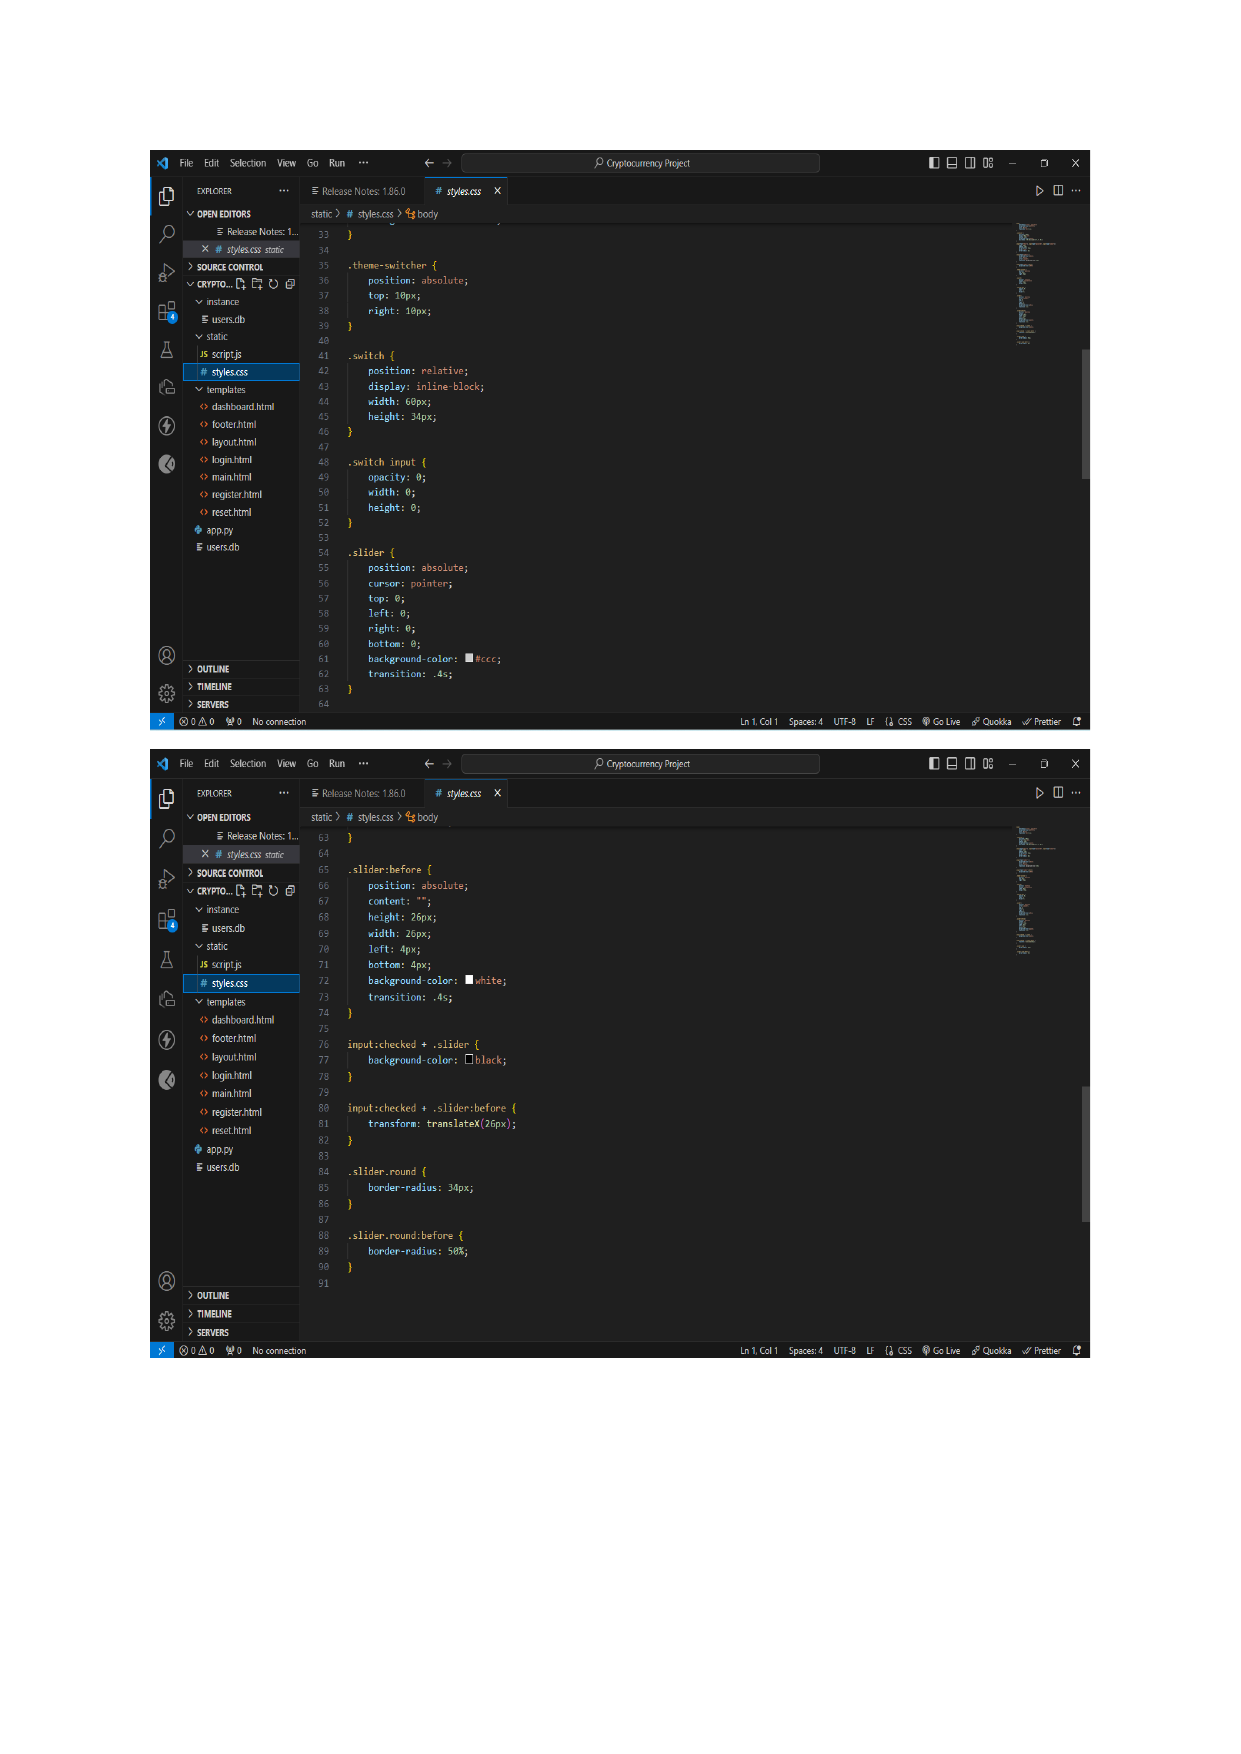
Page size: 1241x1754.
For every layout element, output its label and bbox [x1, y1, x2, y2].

picture [150, 150, 1091, 731]
picture [150, 749, 1091, 1358]
